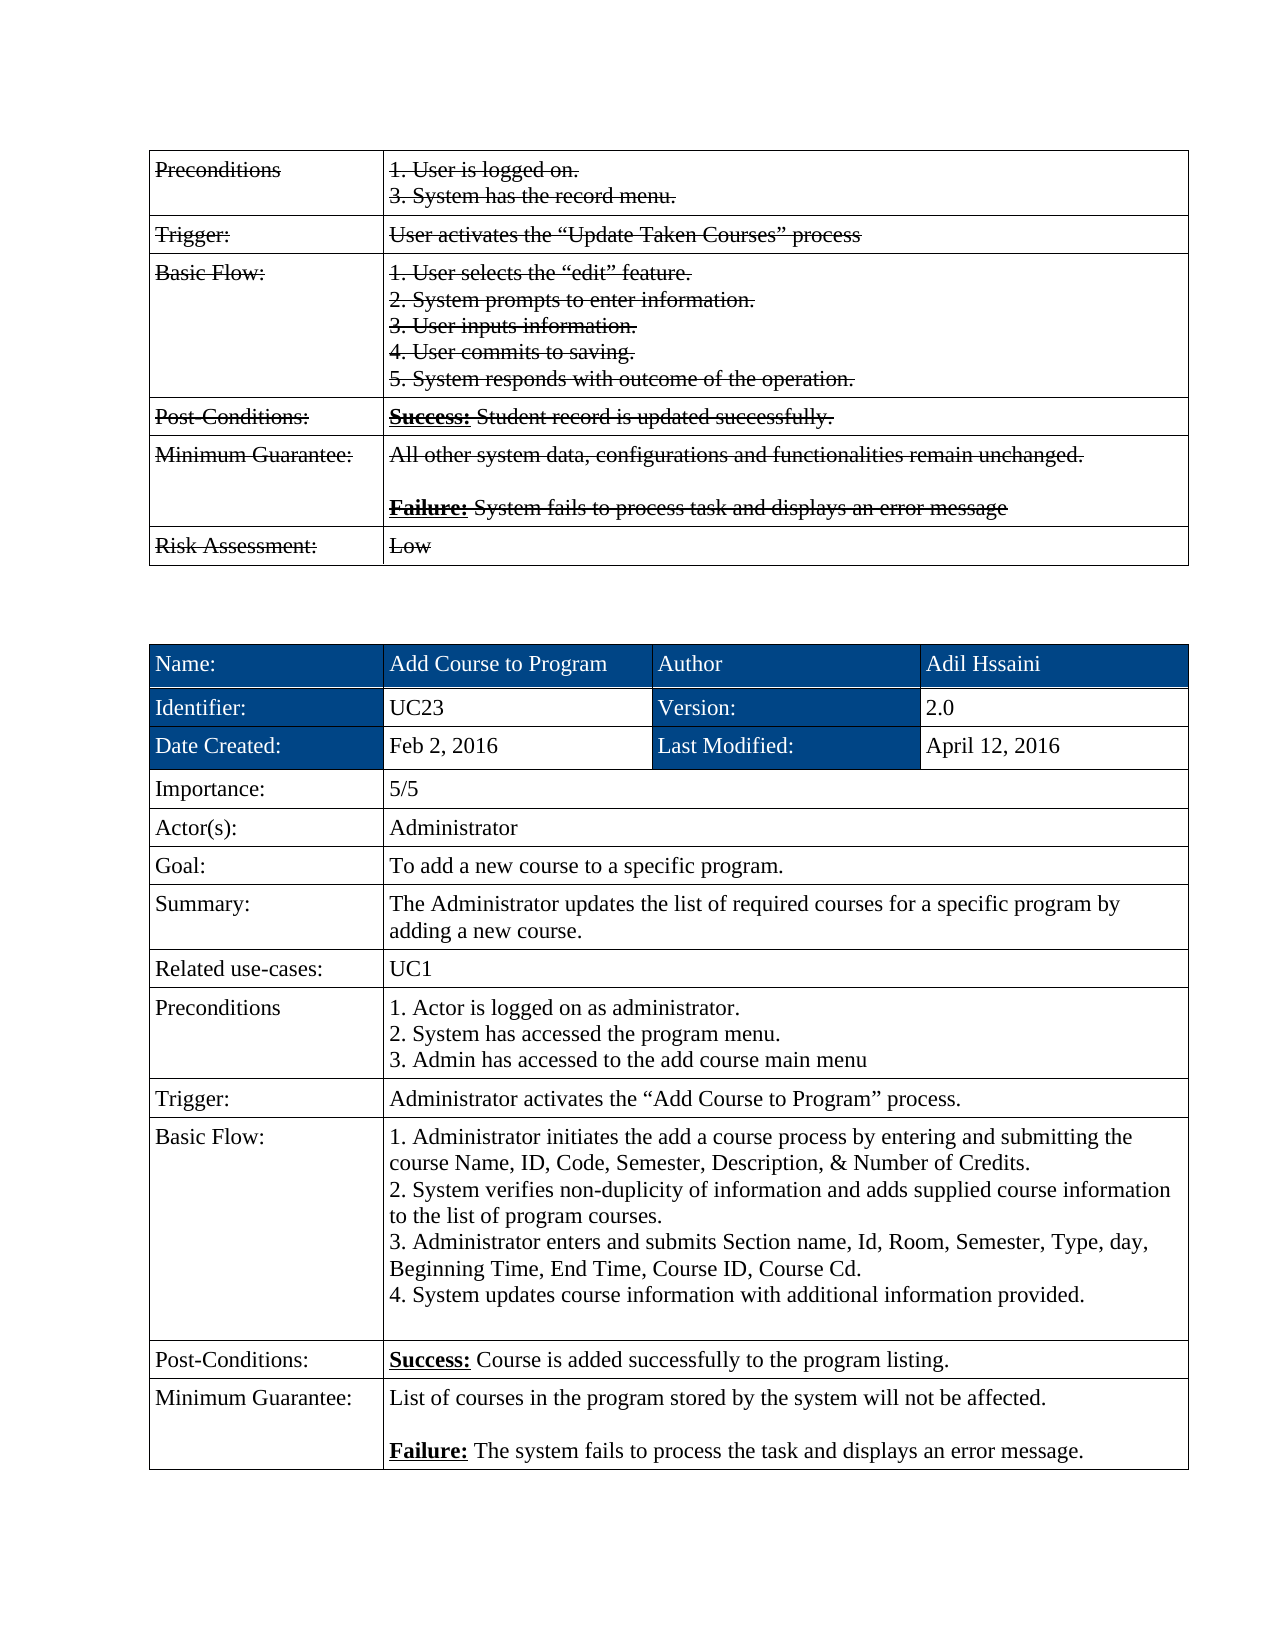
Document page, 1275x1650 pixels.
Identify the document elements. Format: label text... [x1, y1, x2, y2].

table_header Adil Hssaini [921, 645, 1188, 687]
table_cell Post-Conditions: [150, 1341, 383, 1378]
table_cell Last Modified: [653, 727, 920, 769]
table_cell Version: [653, 689, 920, 726]
table_cell Low [384, 527, 1188, 564]
table_cell To add a new course to a specific program. [384, 847, 1188, 884]
table_cell Administrator activates the “Add Course to Program” process. [384, 1079, 1188, 1117]
table_cell Importance: [150, 770, 383, 808]
table_cell 1. Actor is logged on as administrator. 2. System has accessed the program menu. 3. Admin has accessed to the add course main menu [384, 988, 1188, 1078]
table_cell Date Created: [150, 727, 383, 769]
table_cell Feb 2, 2016 [384, 727, 652, 769]
table_cell User activates the “Update Taken Courses” process [384, 216, 1188, 253]
table_cell Preconditions [150, 988, 383, 1078]
table_cell 1. User selects the “edit” feature. 2. System prompts to enter information. 3. User inputs information. 4. User commits to saving. 5. System responds with outcome of the operation. [384, 254, 1188, 397]
table_cell Goal: [150, 847, 383, 884]
table_cell Risk Assessment: [150, 527, 383, 564]
table_cell Success: Student record is updated successfully. [384, 398, 1188, 435]
table_cell Basic Flow: [150, 1118, 383, 1339]
table_header Name: [150, 645, 383, 687]
table_cell Post-Conditions: [150, 398, 383, 435]
table_cell Minimum Guarantee: [150, 436, 383, 526]
table_cell Trigger: [150, 1079, 383, 1117]
table_cell Trigger: [150, 216, 383, 253]
table_cell Summary: [150, 885, 383, 949]
table_cell Success: Course is added successfully to the program listing. [384, 1341, 1188, 1378]
table_cell UC1 [384, 950, 1188, 987]
table_cell Basic Flow: [150, 254, 383, 397]
table_cell List of courses in the program stored by the system will not be affected. Failure: The system fails to process the task and displays an error message. [384, 1379, 1188, 1469]
table_cell Minimum Guarantee: [150, 1379, 383, 1469]
table_cell April 12, 2016 [921, 727, 1188, 769]
table_cell 1. User is logged on. 3. System has the record menu. [384, 151, 1188, 215]
table_cell All other system data, configurations and functionalities remain unchanged. Failure: System fails to process task and displays an error message [384, 436, 1188, 526]
table_cell 5/5 [384, 770, 1188, 808]
table_cell The Administrator updates the list of required courses for a specific program by adding a new course. [384, 885, 1188, 949]
table_cell Identifier: [150, 689, 383, 726]
table_cell Actor(s): [150, 809, 383, 846]
table_header Add Course to Program [384, 645, 652, 687]
table_cell 2.0 [921, 689, 1188, 726]
table_cell Related use-cases: [150, 950, 383, 987]
table_cell Administrator [384, 809, 1188, 846]
table_cell 1. Administrator initiates the add a course process by entering and submitting the course Name, ID, Code, Semester, Description, & Number of Credits. 2. System verifies non-duplicity of information and adds supplied course information to the list of program courses. 3. Administrator enters and submits Section name, Id, Room, Semester, Type, day, Beginning Time, End Time, Course ID, Course Cd. 4. System updates course information with additional information provided. [384, 1118, 1188, 1339]
table_cell Preconditions [150, 151, 383, 215]
table_cell UC23 [384, 689, 652, 726]
table_header Author [653, 645, 920, 687]
